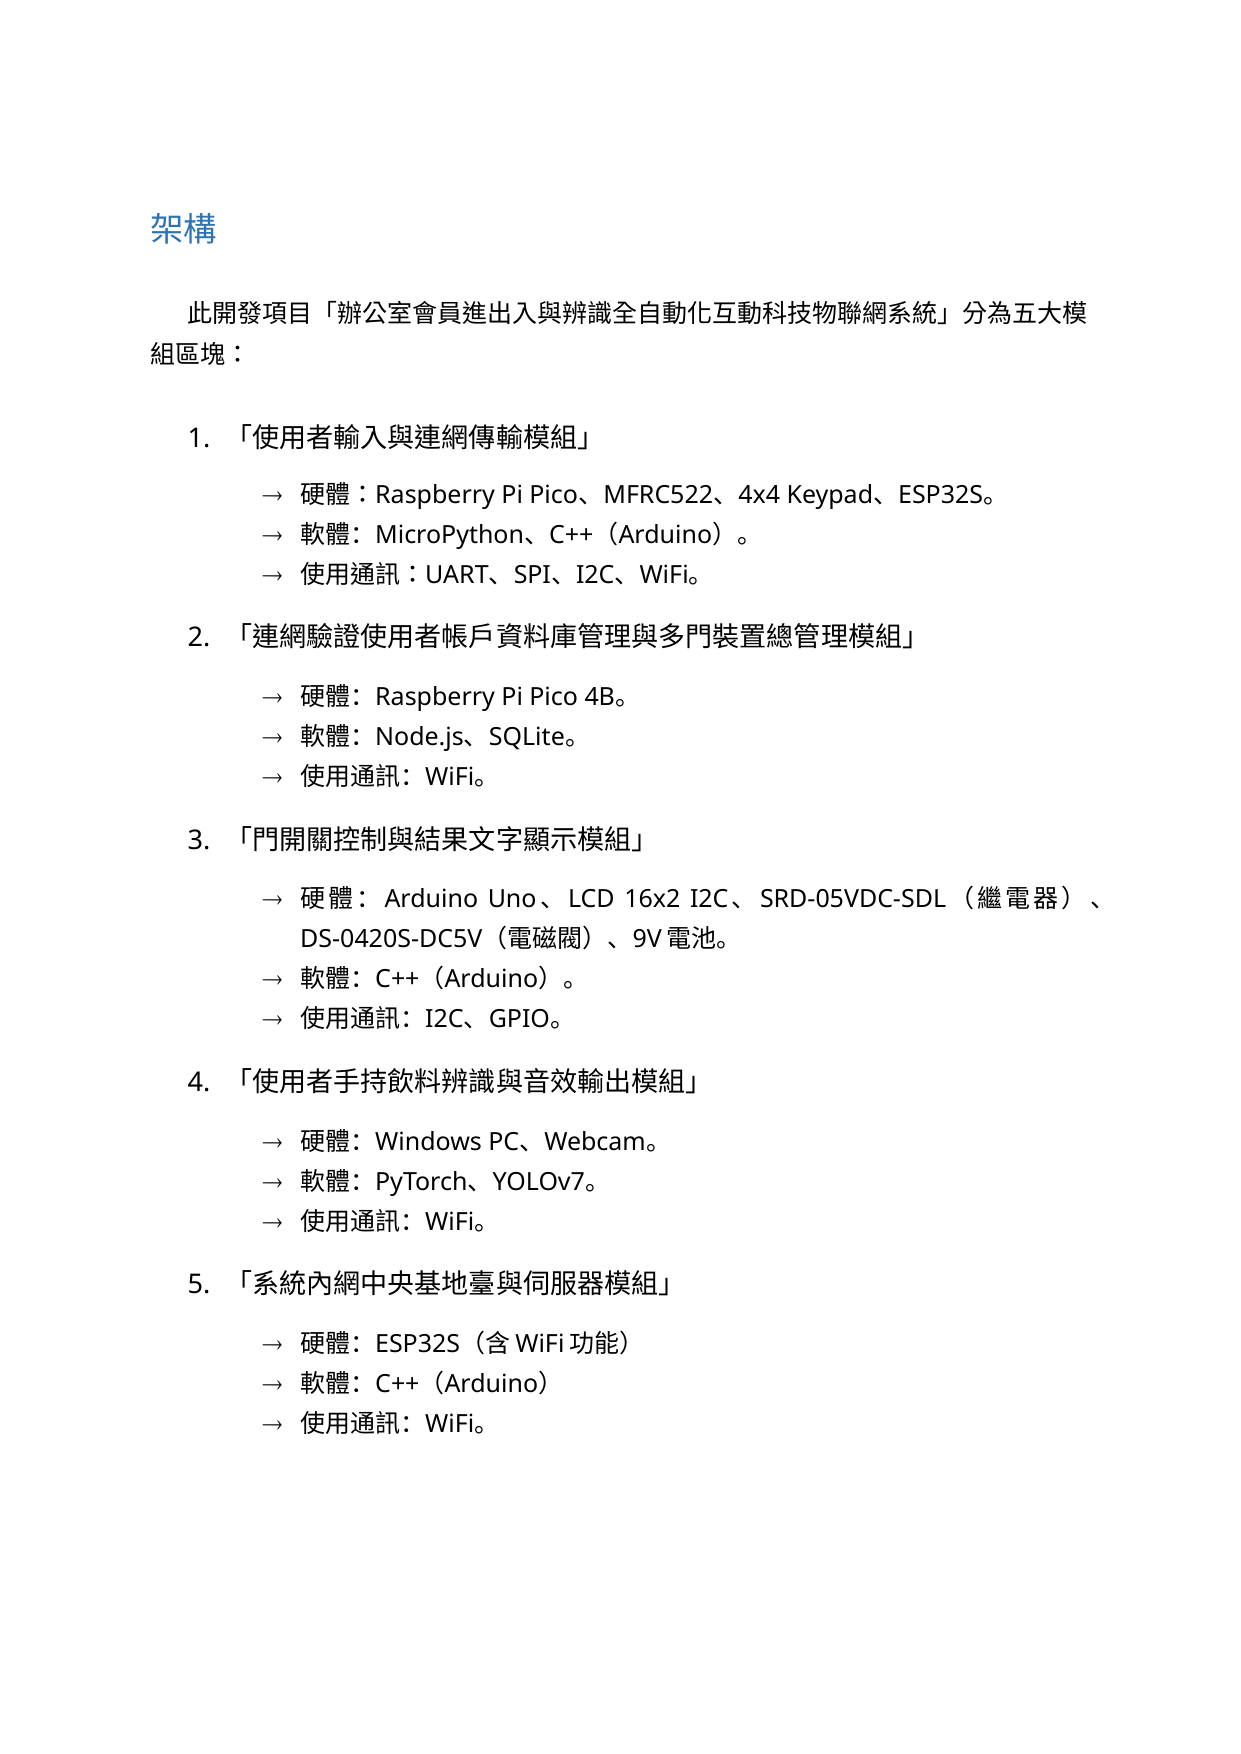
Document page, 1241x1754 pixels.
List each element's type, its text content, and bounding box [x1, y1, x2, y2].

list 使用通訊：WiFi。 [262, 1403, 1090, 1440]
list 軟體：Node.js、SQLite。 [262, 716, 1090, 753]
subtitle 「門開關控制與結果文字顯示模組」 [187, 800, 1090, 875]
list 軟體：C++（Arduino）。 [262, 958, 1090, 996]
subtitle 「使用者手持飲料辨識與音效輸出模組」 [187, 1042, 1090, 1117]
text 此開發項目「辦公室會員進出入與辨識全自動化互動科技物聯網系統」分為五大模組區塊： [150, 293, 1090, 371]
list 硬體：ESP32S（含WiFi功能） [262, 1323, 1090, 1360]
list 軟體：MicroPython、C++（Arduino）。 [262, 513, 1090, 551]
subtitle 「系統內網中央基地臺與伺服器模組」 [187, 1244, 1090, 1319]
list 使用通訊：I2C、GPIO。 [262, 998, 1090, 1036]
list 硬體：Raspberry Pi Pico、MFRC522、4x4 Keypad、ESP32S。 [262, 473, 1090, 511]
subtitle 「連網驗證使用者帳戶資料庫管理與多門裝置總管理模組」 [187, 598, 1090, 673]
list 使用通訊：WiFi。 [262, 756, 1090, 793]
list 硬體：Arduino Uno、LCD 16x2 I2C、SRD-05VDC-SDL（繼電器）、DS-0420S-DC5V（電磁閥）、9V電池。 [262, 878, 1090, 956]
list 軟體：C++（Arduino） [262, 1363, 1090, 1400]
list 硬體：Windows PC、Webcam。 [262, 1120, 1090, 1158]
subtitle 架構 [150, 189, 1090, 264]
subtitle 「使用者輸入與連網傳輸模組」 [187, 398, 1090, 473]
list 硬體：Raspberry Pi Pico 4B。 [262, 676, 1090, 713]
list 軟體：PyTorch、YOLOv7。 [262, 1160, 1090, 1198]
list 使用通訊：UART、SPI、I2C、WiFi。 [262, 553, 1090, 591]
list 使用通訊：WiFi。 [262, 1200, 1090, 1238]
